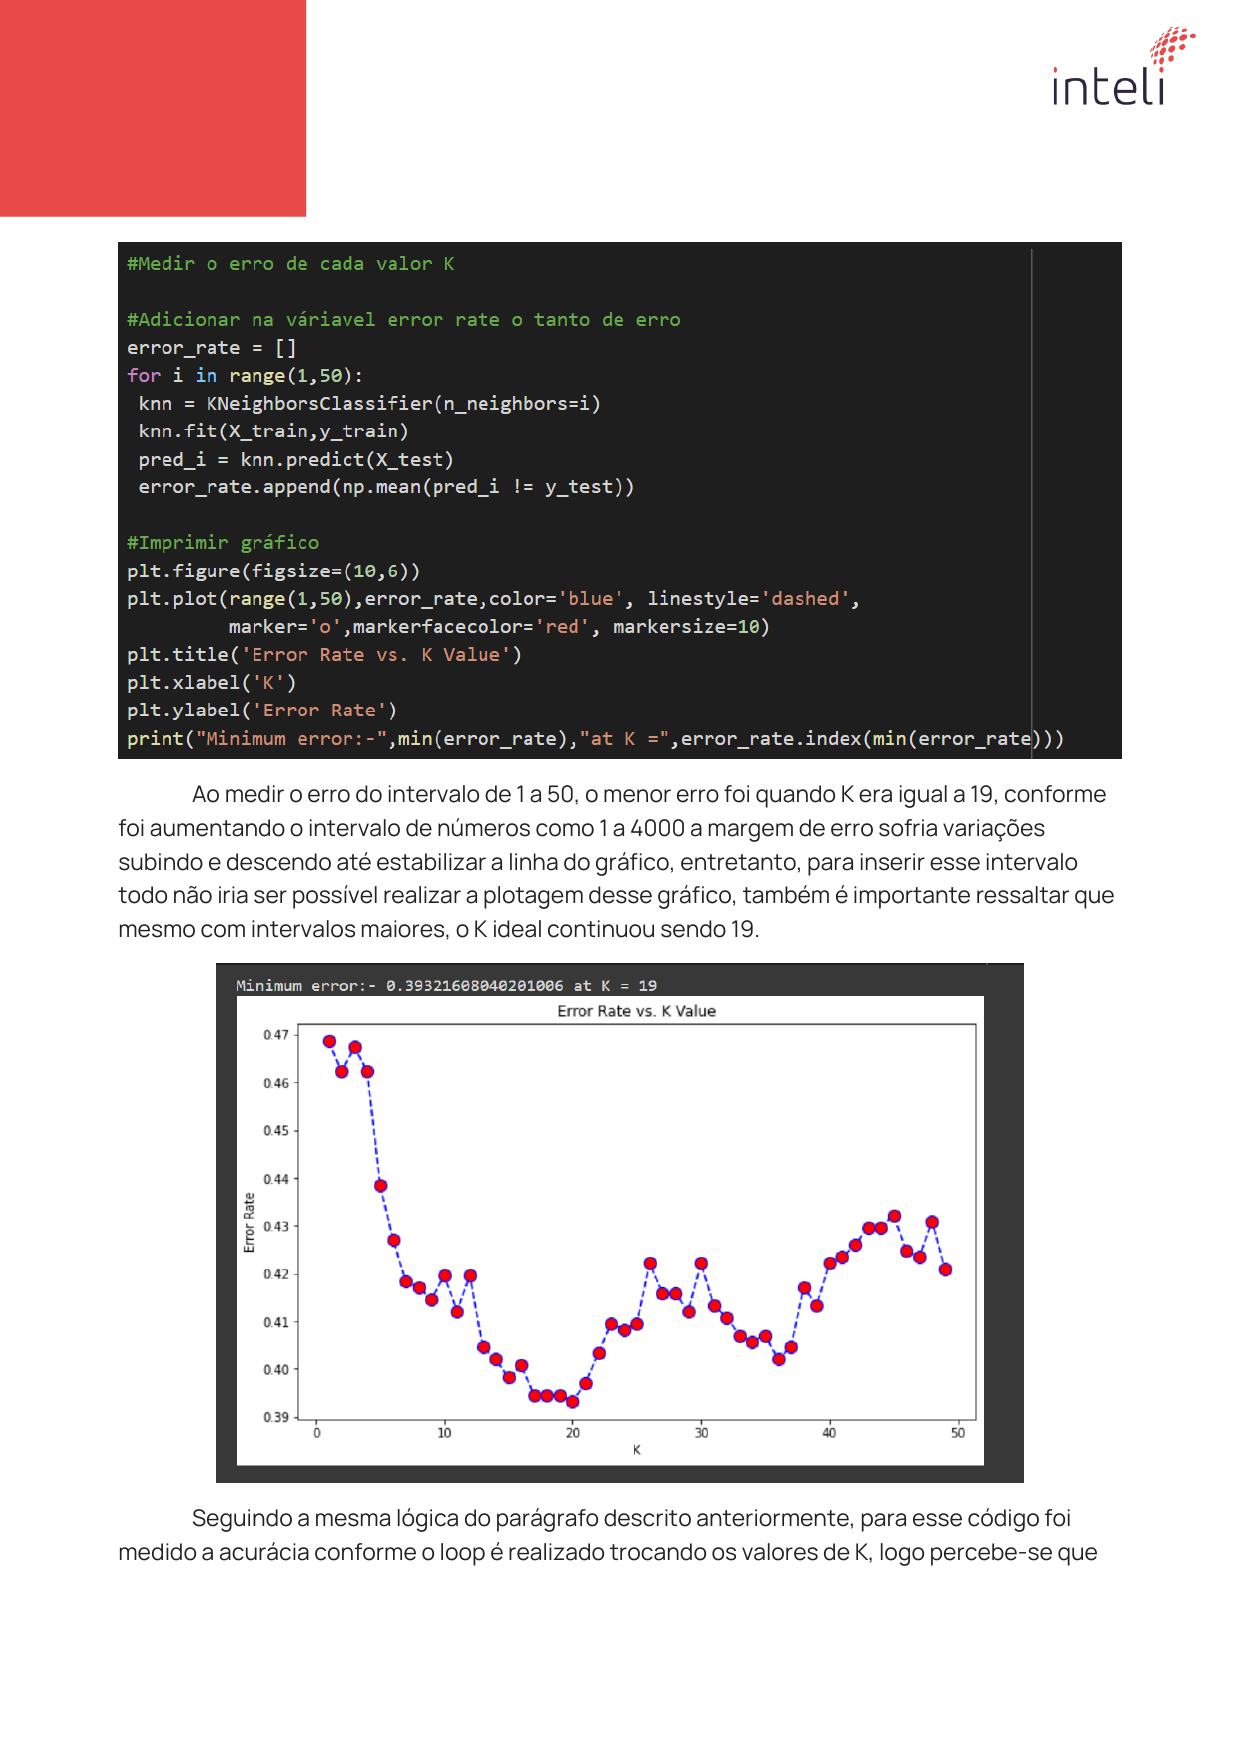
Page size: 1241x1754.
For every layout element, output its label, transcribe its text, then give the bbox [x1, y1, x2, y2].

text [118, 1502, 1122, 1567]
text Ao medir o erro do intervalo de 1 a 50, o menor erro foi quando K era igual a 19, conforme foi aumentando o intervalo de números como 1 a 4000 a margem de erro sofria variações subindo e descendo até estabilizar a linha do gráfico, entretanto, para inserir esse intervalo todo não iria ser possível realizar a plotagem desse gráfico, também é importante ressaltar que mesmo com intervalos maiores, o K ideal continuou sendo 19. [118, 778, 1122, 945]
picture [0, 0, 307, 217]
picture [216, 963, 1024, 1483]
picture [118, 242, 1122, 759]
picture [1053, 27, 1196, 105]
